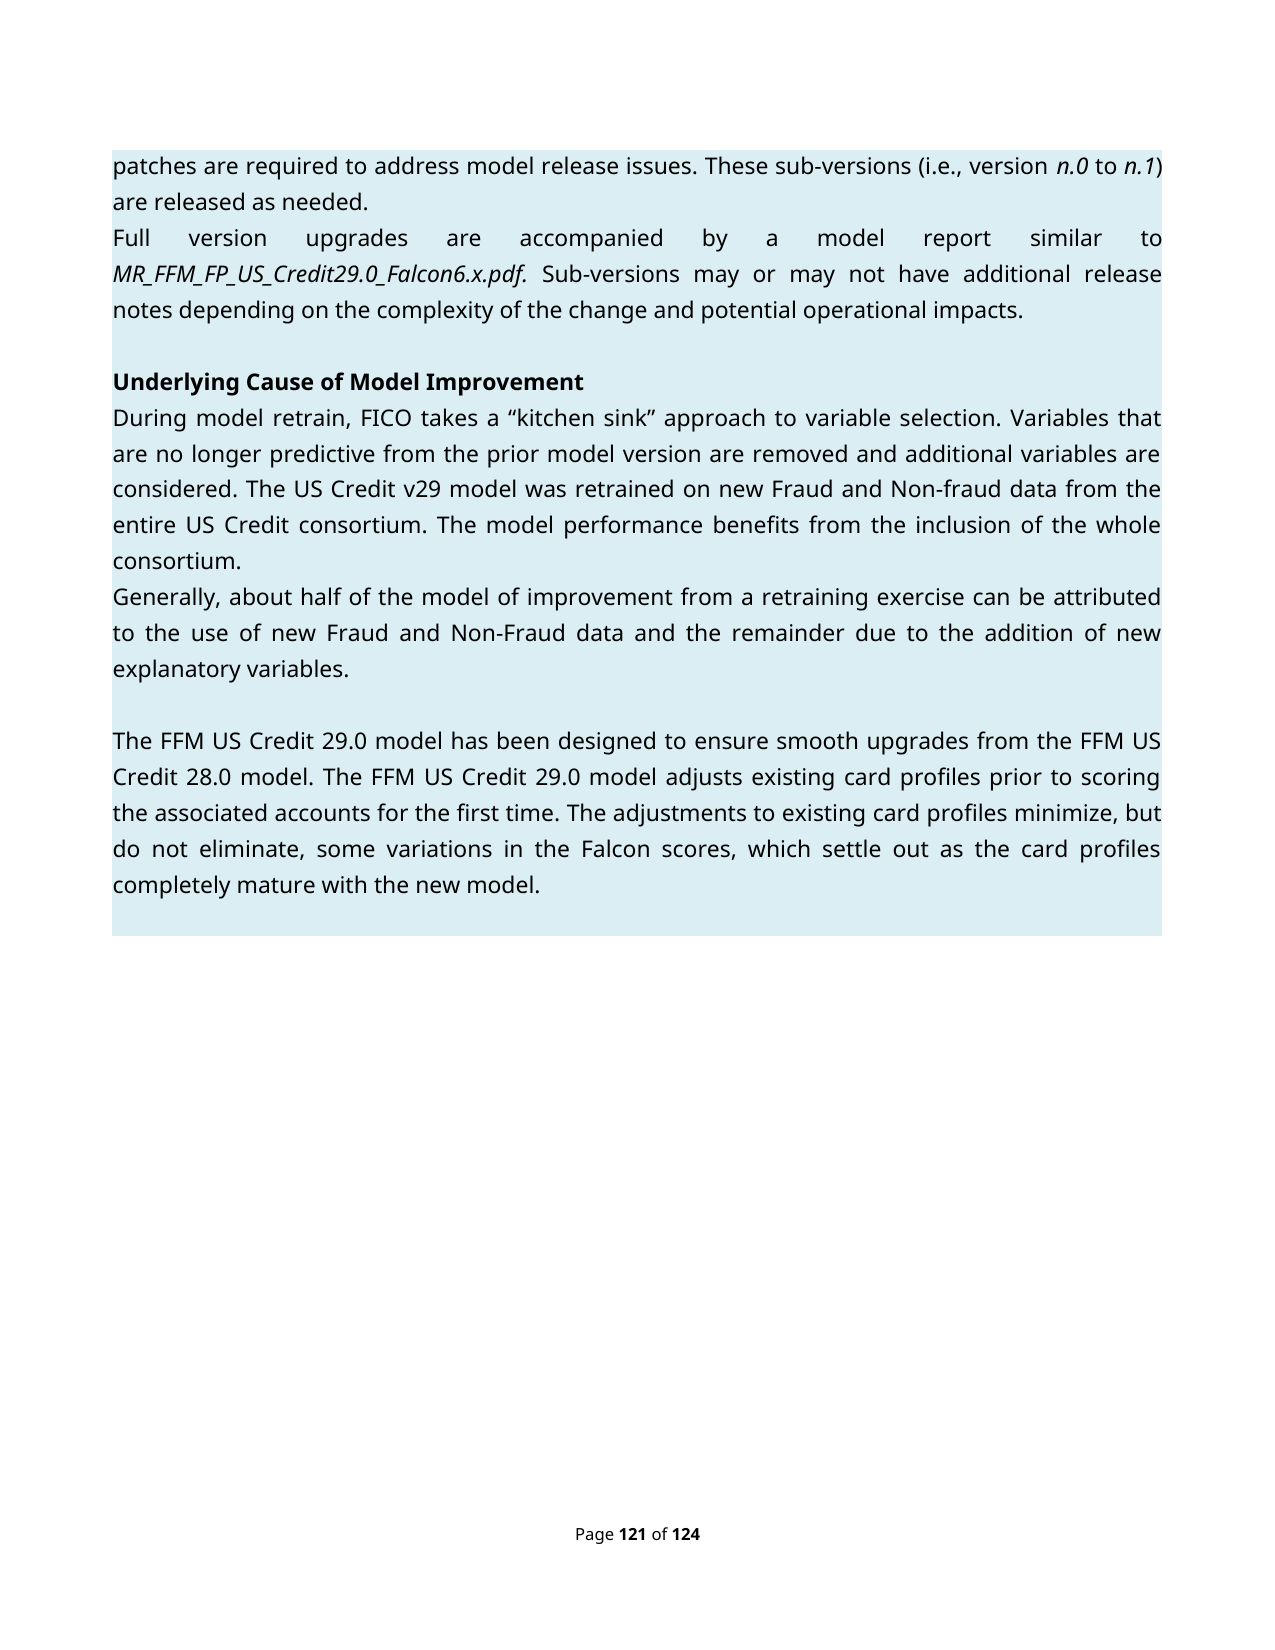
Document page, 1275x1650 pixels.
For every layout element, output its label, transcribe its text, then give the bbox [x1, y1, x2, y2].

text Full version upgrades are accompanied by a model report similar to MR_FFM_FP_US_Credit29.0_Falcon6.x.pdf. Sub-versions may or may not have additional release notes depending on the complexity of the change and potential operational impacts. [112, 222, 1162, 325]
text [112, 150, 1162, 217]
text The FFM US Credit 29.0 model has been designed to ensure smooth upgrades from the FFM US Credit 28.0 model. The FFM US Credit 29.0 model adjusts existing card profiles prior to scoring the associated accounts for the first time. The adjustments to existing card profiles minimize, but do not eliminate, some variations in the Falcon scores, which settle out as the card profiles completely mature with the new model. [112, 725, 1162, 900]
text Underlying Cause of Model Improvement [112, 366, 1162, 397]
text Generally, about half of the model of improvement from a retraining exercise can be attributed to the use of new Fraud and Non-Fraud data and the remainder due to the addition of new explanatory variables. [112, 581, 1162, 684]
text During model retrain, FICO takes a “kitchen sink” approach to variable selection. Variables that are no longer predictive from the prior model version are removed and additional variables are considered. The US Credit v29 model was retrained on new Fraud and Non-fraud data from the entire US Credit consortium. The model performance benefits from the inclusion of the whole consortium. [112, 402, 1162, 577]
